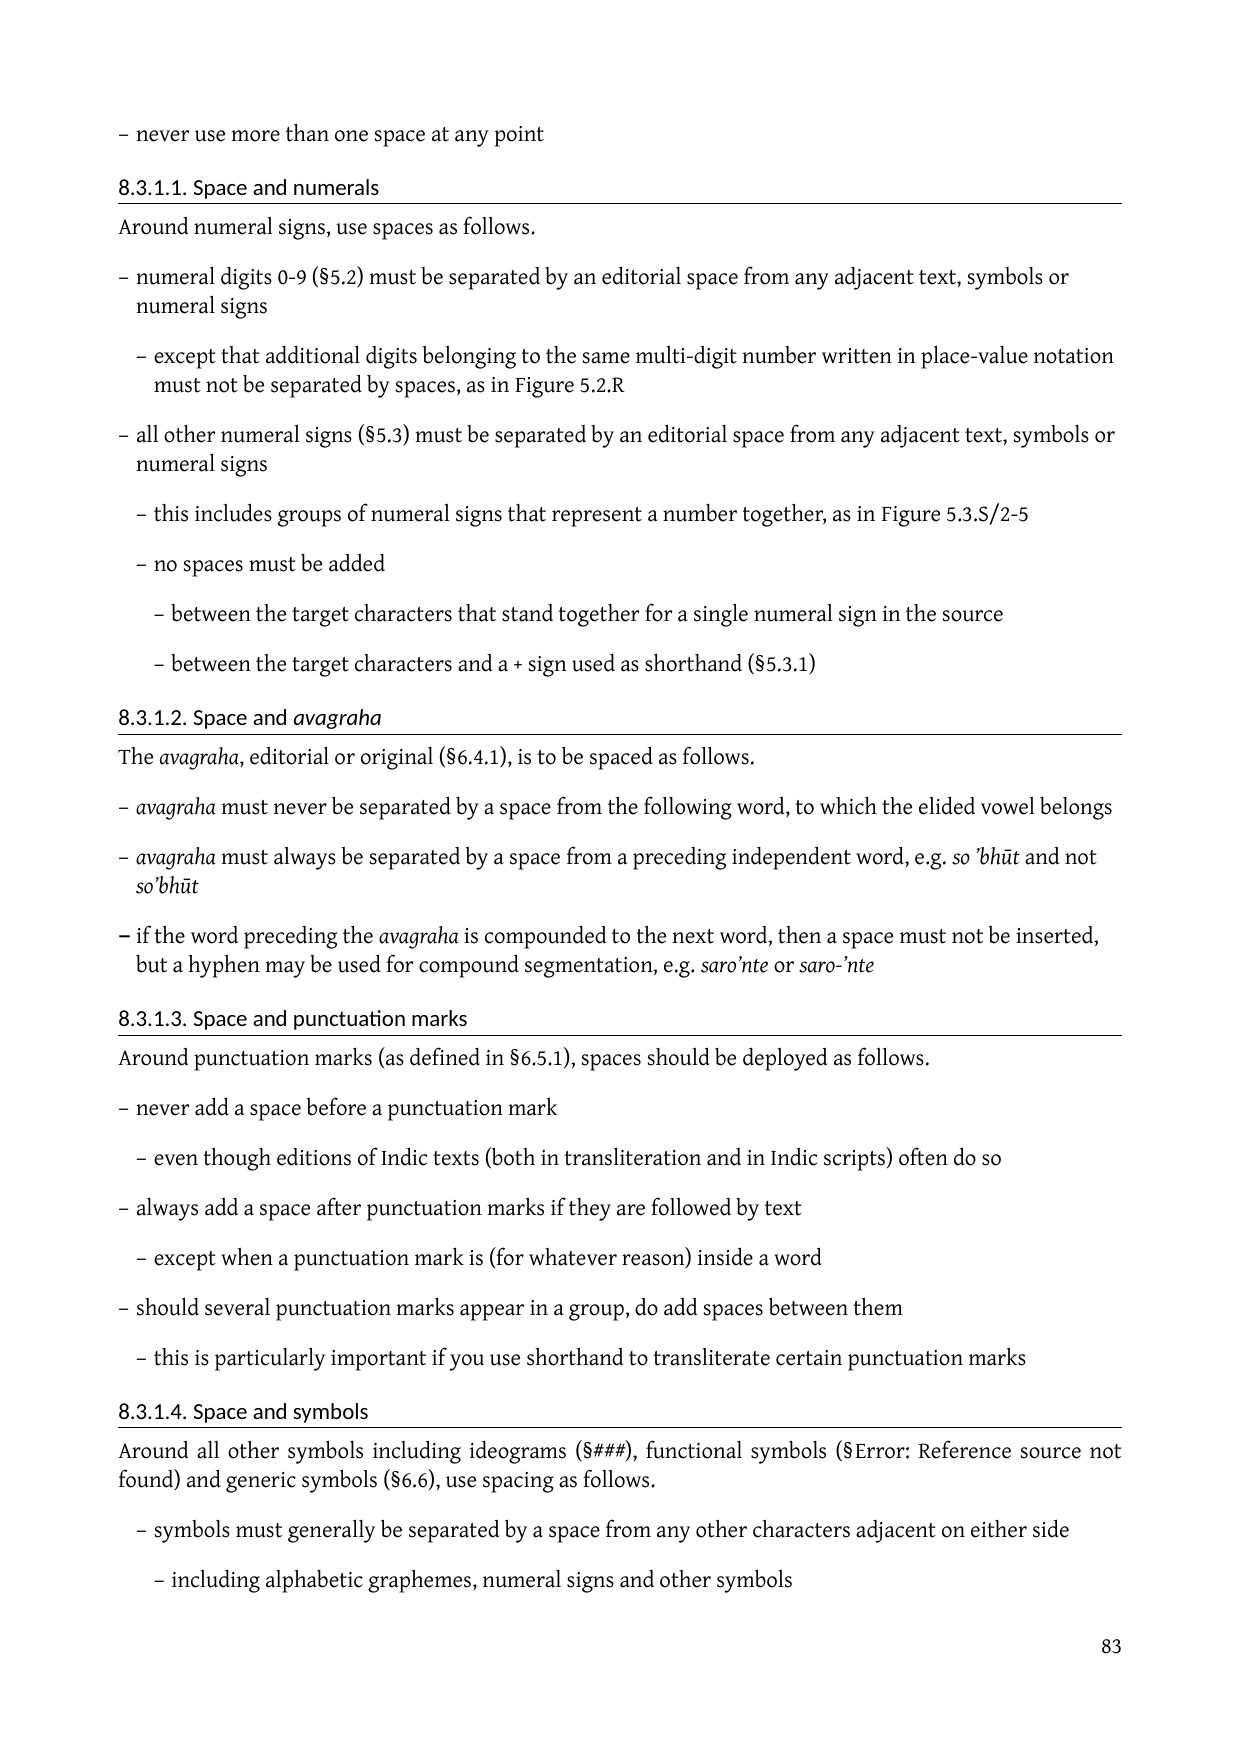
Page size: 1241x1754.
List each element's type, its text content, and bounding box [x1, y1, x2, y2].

list even though editions of Indic texts (both in transliteration and in Indic scripts) often do so [136, 1142, 1122, 1171]
list between the target characters that stand together for a single numeral sign in the source [153, 598, 1122, 627]
text Around numeral signs, use spaces as follows. [118, 211, 1122, 240]
subtitle Space and punctuation marks [118, 1003, 1122, 1035]
list between the target characters and a + sign used as shorthand (§5.3.1) [153, 648, 1122, 677]
list this includes groups of numeral signs that represent a number together, as in Figure 5.3.A/2-5 [136, 498, 1122, 527]
list always add a space after punctuation marks if they are followed by text [118, 1192, 1122, 1221]
list no spaces must be added [136, 548, 1122, 577]
list except that additional digits belonging to the same multi-digit number written in place-value notation must not be separated by spaces, as in Figure 5.2.A [136, 340, 1122, 398]
list all other numeral signs (§5.3) must be separated by an editorial space from any adjacent text, symbols or numeral signs [118, 419, 1122, 477]
list never use more than one space at any point [118, 118, 1122, 147]
list if the word preceding the avagraha is compounded to the next word, then a space must not be inserted, but a hyphen may be used for compound segmentation, e.g. saro’nte or saro-’nte [118, 920, 1122, 978]
list avagraha must always be separated by a space from a preceding independent word, e.g. so ’bhūt and not so’bhūt [118, 841, 1122, 899]
subtitle Space and symbols [118, 1396, 1122, 1427]
list avagraha must never be separated by a space from the following word, to which the elided vowel belongs [118, 791, 1122, 820]
list numeral digits 0-9 (§5.2) must be separated by an editorial space from any adjacent text, symbols or numeral signs [118, 261, 1122, 319]
list symbols must generally be separated by a space from any other characters adjacent on either side [136, 1514, 1122, 1543]
text Around punctuation marks (as defined in §6.5.1), spaces should be deployed as follows. [118, 1042, 1122, 1071]
list should several punctuation marks appear in a group, do add spaces between them [118, 1292, 1122, 1321]
list this is particularly important if you use shorthand to transliterate certain punctuation marks [136, 1342, 1122, 1371]
subtitle Space and avagraha [118, 702, 1122, 734]
list including alphabetic graphemes, numeral signs and other symbols [153, 1564, 1122, 1593]
subtitle Space and numerals [118, 172, 1122, 203]
list never add a space before a punctuation mark [118, 1092, 1122, 1121]
text The avagraha, editorial or original (§6.4.1), is to be spaced as follows. [118, 741, 1122, 770]
list except when a punctuation mark is (for whatever reason) inside a word [136, 1242, 1122, 1271]
